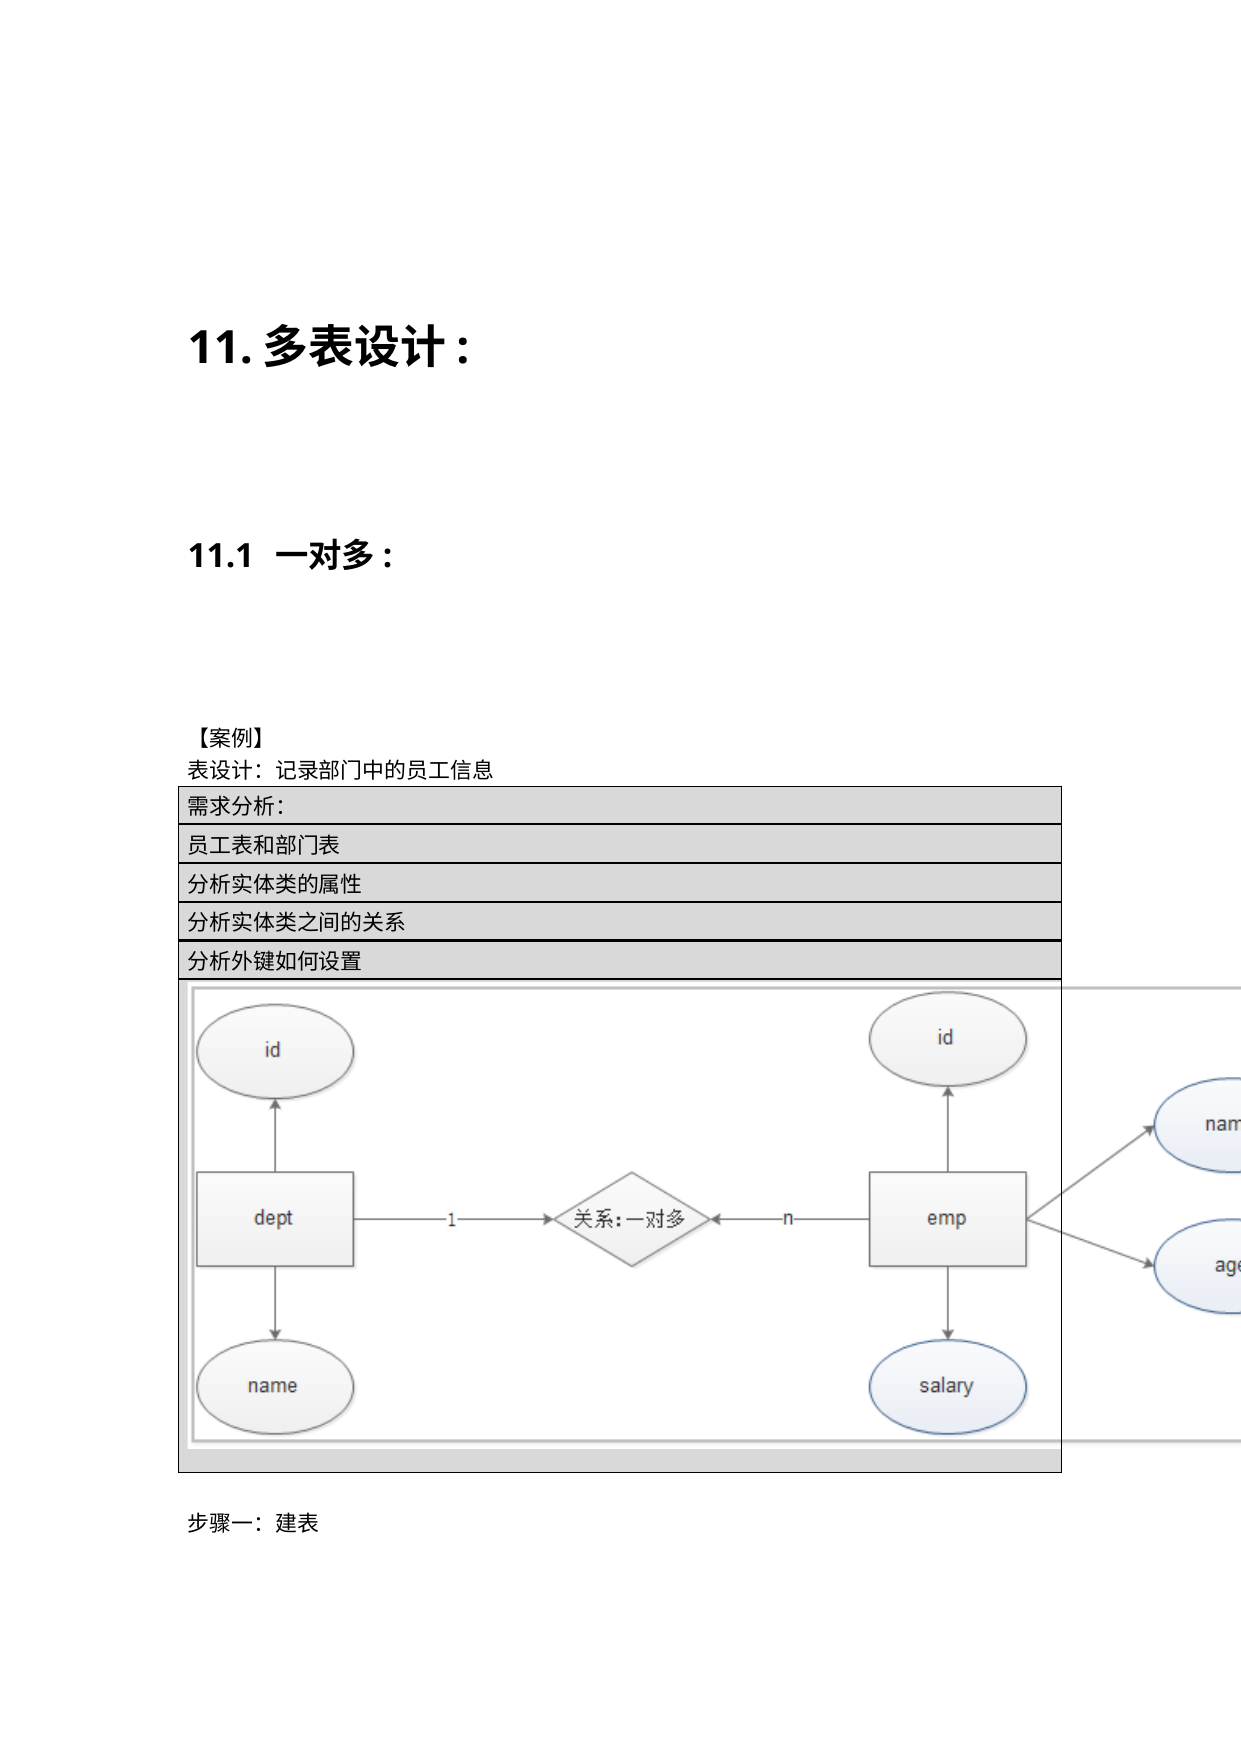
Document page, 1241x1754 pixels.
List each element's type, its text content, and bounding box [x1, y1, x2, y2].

text 分析实体类之间的关系 [179, 903, 1061, 939]
subtitle 多表设计 : [187, 295, 1053, 392]
picture [1062, 982, 1241, 1449]
text 【案例】 [187, 721, 1053, 753]
picture [187, 982, 1061, 1449]
text 表设计：记录部门中的员工信息 [187, 753, 1053, 786]
text 分析外键如何设置 [179, 942, 1061, 978]
text 步骤一：建表 [187, 1506, 1053, 1538]
text 需求分析： [179, 787, 1061, 823]
text 员工表和部门表 [179, 825, 1061, 862]
text 分析实体类的属性 [179, 864, 1061, 901]
subtitle 一对多 : [187, 521, 1053, 586]
